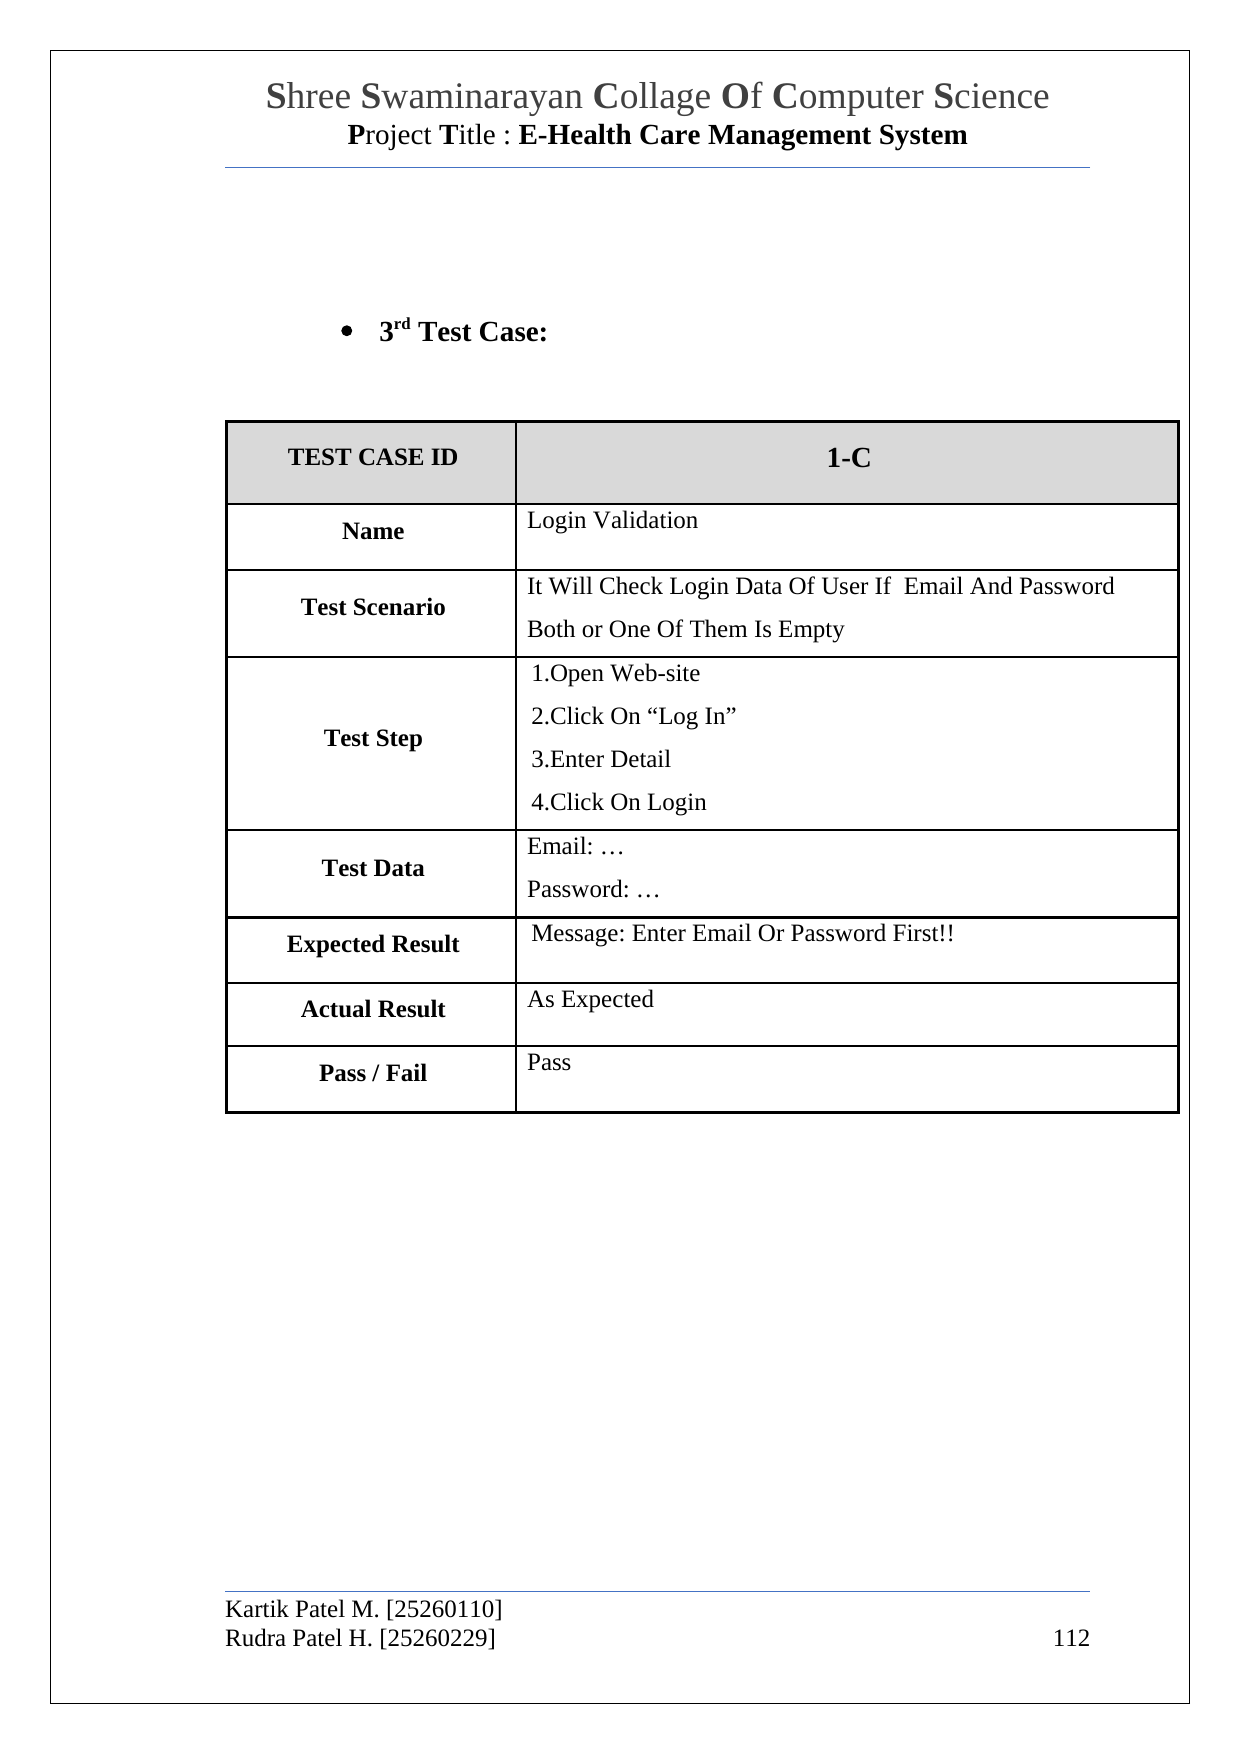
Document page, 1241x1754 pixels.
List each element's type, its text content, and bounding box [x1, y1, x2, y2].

table_cell Name [228, 505, 515, 569]
table_header TEST CASE ID [228, 423, 515, 503]
list 3rd Test Case: [342, 314, 1090, 389]
table_cell 1.Open Web-site 2.Click On “Log In” 3.Enter Detail 4.Click On Login [517, 658, 1177, 829]
table_cell As Expected [517, 984, 1177, 1045]
table_cell Test Data [228, 831, 515, 916]
table_cell Message: Enter Email Or Password First!! [517, 919, 1177, 982]
table_cell Test Step [228, 658, 515, 829]
table_cell Test Scenario [228, 571, 515, 656]
table_cell Pass / Fail [228, 1047, 515, 1111]
table_cell Email: … Password: … [517, 831, 1177, 916]
table_cell Actual Result [228, 984, 515, 1045]
table_cell Pass [517, 1047, 1177, 1111]
table_header 1-C [517, 423, 1177, 503]
table_cell It Will Check Login Data Of User If Email And Password Both or One Of Them Is Empty [517, 571, 1177, 656]
table_cell Expected Result [228, 919, 515, 982]
table_cell Login Validation [517, 505, 1177, 569]
